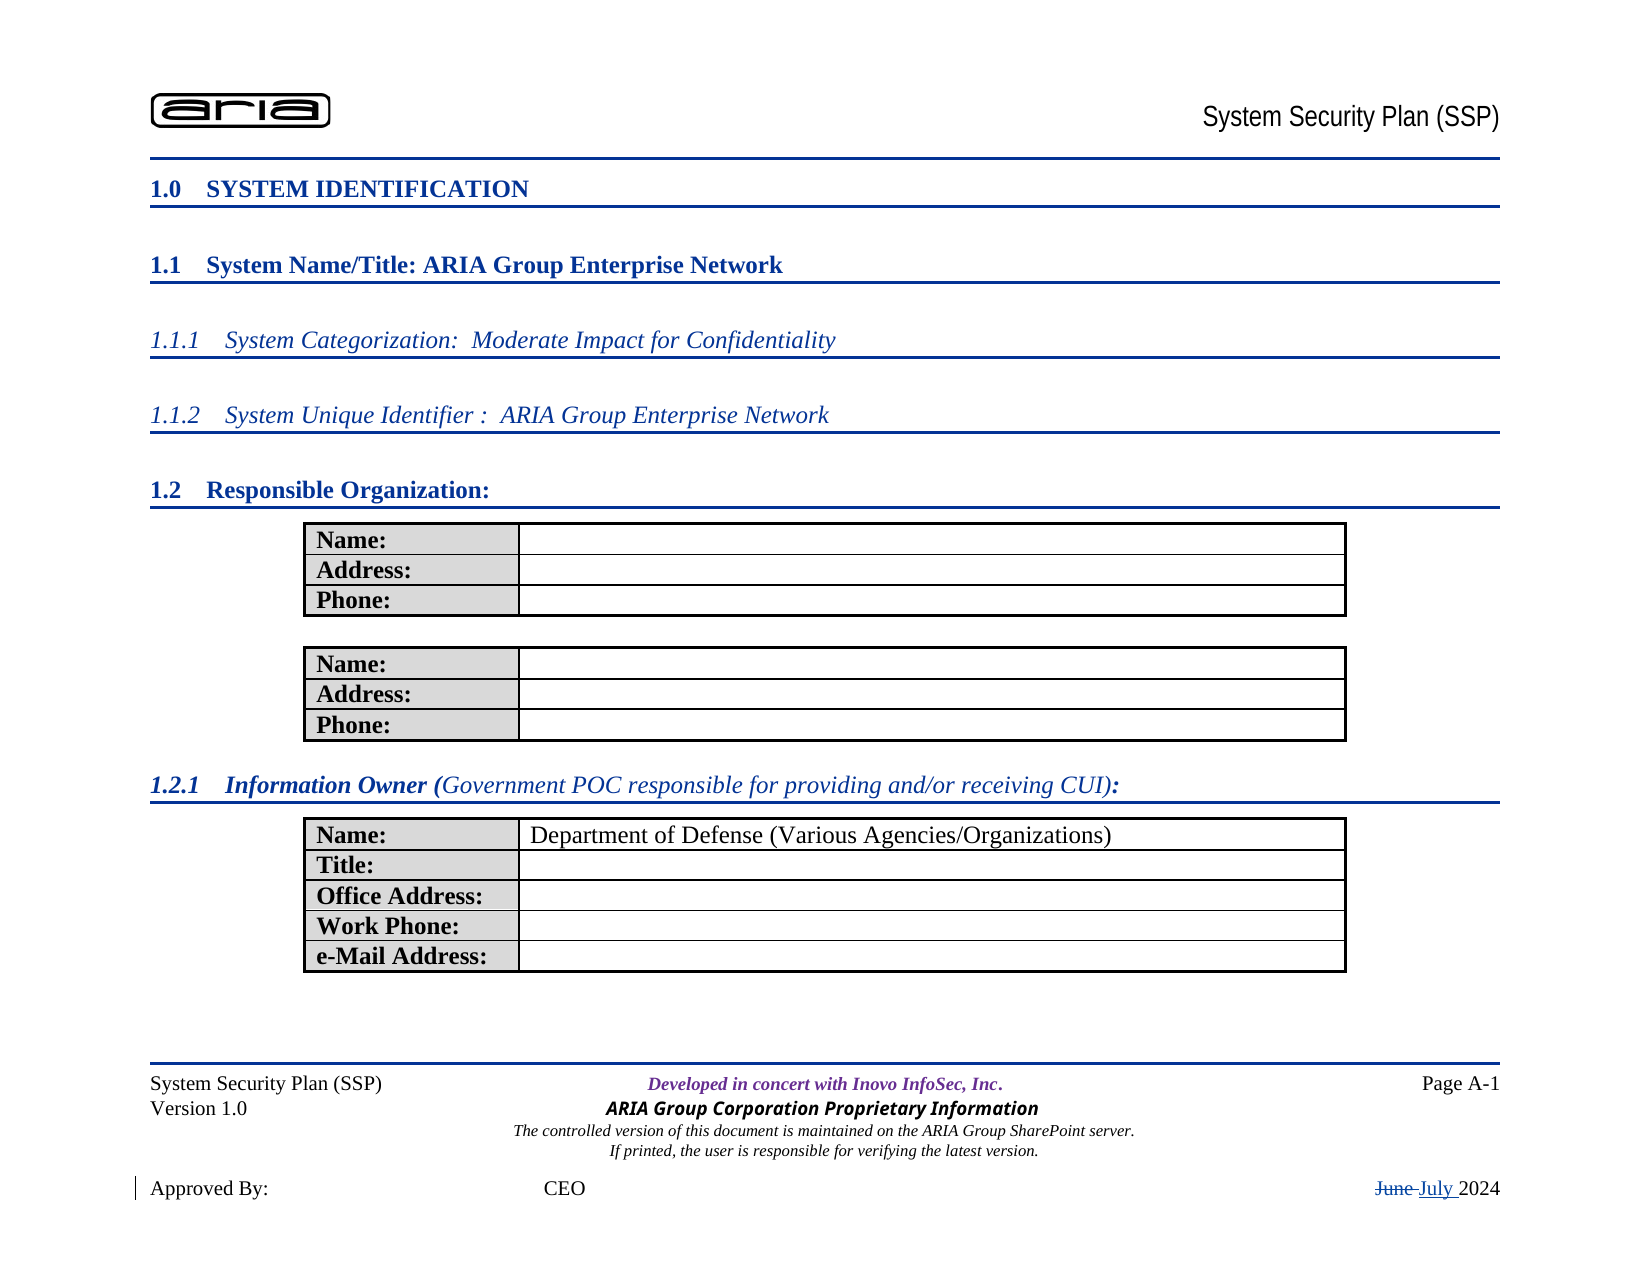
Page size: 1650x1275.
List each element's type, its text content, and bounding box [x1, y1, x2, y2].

table_header Name: [306, 649, 518, 678]
subtitle Responsible Organization: [150, 475, 1500, 506]
table_cell [520, 555, 1344, 584]
table_cell Address: [306, 680, 518, 708]
table_cell [520, 881, 1344, 909]
table_cell Work Phone: [306, 911, 518, 940]
table_cell [520, 586, 1344, 614]
table_header [520, 525, 1344, 554]
table_cell [520, 941, 1344, 970]
table_cell e-Mail Address: [306, 941, 518, 970]
table_cell [520, 680, 1344, 708]
table_cell Phone: [306, 710, 518, 739]
table_header Name: [306, 525, 518, 554]
subtitle System Name/Title: ARIA Group Enterprise Network [150, 250, 1500, 281]
subtitle Information Owner (Government POC responsible for providing and/or receiving CUI): [150, 771, 1500, 801]
table_cell Phone: [306, 586, 518, 614]
subtitle SYSTEM IDENTIFICATION [150, 174, 1500, 205]
table_cell Office Address: [306, 881, 518, 909]
table_cell Address: [306, 555, 518, 584]
table_cell Title: [306, 851, 518, 879]
table_cell [520, 710, 1344, 739]
table_header Name: [306, 820, 518, 849]
subtitle System Unique Identifier : ARIA Group Enterprise Network [150, 400, 1500, 431]
picture [150, 87, 331, 132]
table_cell [520, 851, 1344, 879]
subtitle System Categorization: Moderate Impact for Confidentiality [150, 325, 1500, 356]
table_cell [520, 911, 1344, 940]
table_header Department of Defense (Various Agencies/Organizations) [520, 820, 1344, 849]
table_header [520, 649, 1344, 678]
